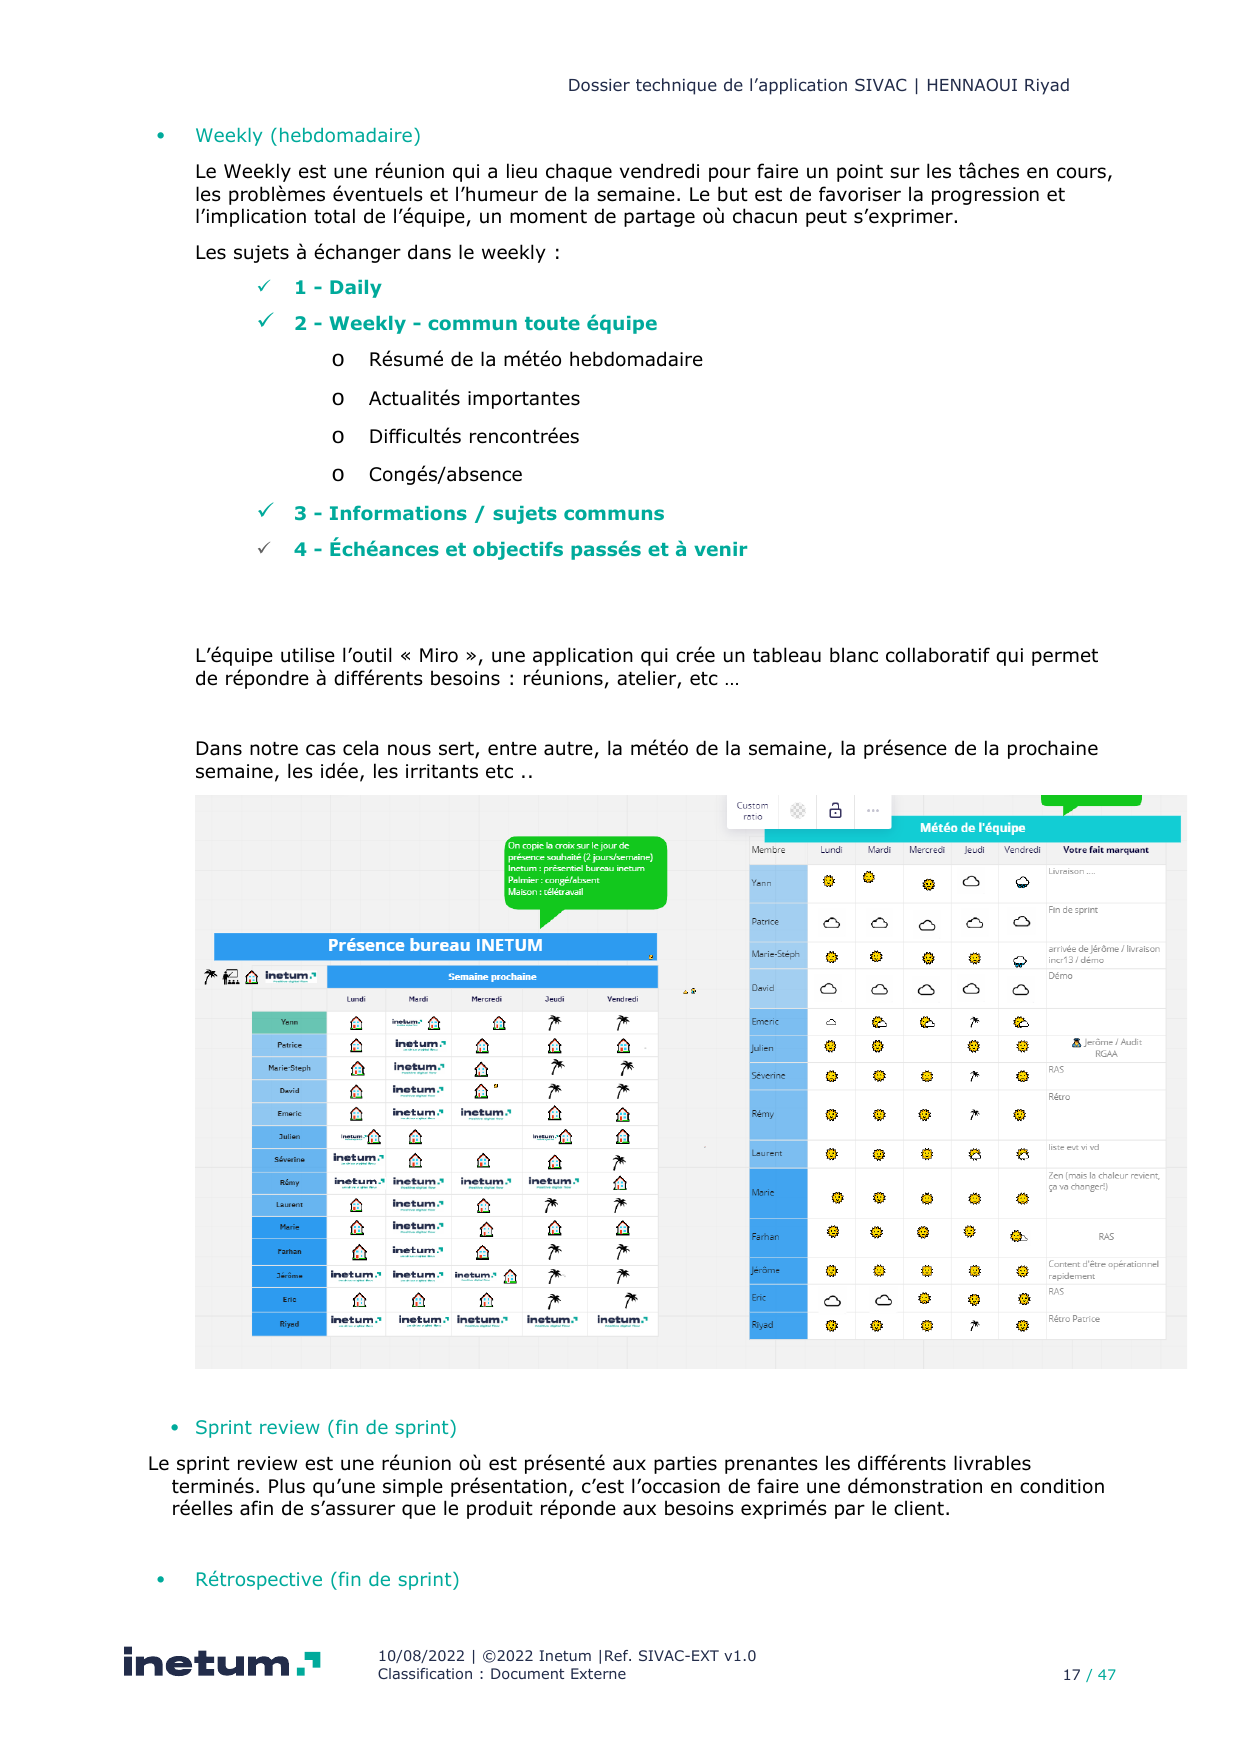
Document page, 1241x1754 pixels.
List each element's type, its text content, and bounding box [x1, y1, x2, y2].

list Weekly (hebdomadaire) [157, 124, 1116, 147]
list Difficultés rencontrées [331, 424, 1116, 450]
list 4 - Échéances et objectifs passés et à venir [256, 537, 1116, 560]
list Dans notre cas cela nous sert, entre autre, la météo de la semaine, la présence de la prochaine semaine, les idée, les irritants etc .. [195, 737, 1116, 782]
list 3 - Informations / sujets communs [256, 501, 1116, 525]
list Actualités importantes [331, 386, 1116, 412]
list 2 - Weekly - commun toute équipe [256, 311, 1116, 335]
picture [195, 795, 1188, 1369]
list Le sprint review est une réunion où est présenté aux parties prenantes les différents livrables terminés. Plus qu’une simple présentation, c’est l’occasion de faire une démonstration en condition réelles afin de s’assurer que le produit réponde aux besoins exprimés par le client. [148, 1451, 1116, 1520]
list Les sujets à échanger dans le weekly : [195, 240, 1116, 263]
list L’équipe utilise l’outil « Miro », une application qui crée un tableau blanc collaboratif qui permet de répondre à différents besoins : réunions, atelier, etc … [195, 643, 1116, 689]
list Congés/absence [331, 463, 1116, 489]
list Le Weekly est une réunion qui a lieu chaque vendredi pour faire un point sur les tâches en cours, les problèmes éventuels et l’humeur de la semaine. Le but est de favoriser la progression et l’implication total de l’équipe, un moment de partage où chacun peut s’exprimer. [195, 159, 1116, 228]
list Résumé de la météo hebdomadaire [331, 347, 1116, 373]
list 1 - Daily [256, 276, 1116, 299]
list Sprint review (fin de sprint) [171, 1416, 1116, 1439]
list Rétrospective (fin de sprint) [157, 1568, 1116, 1591]
